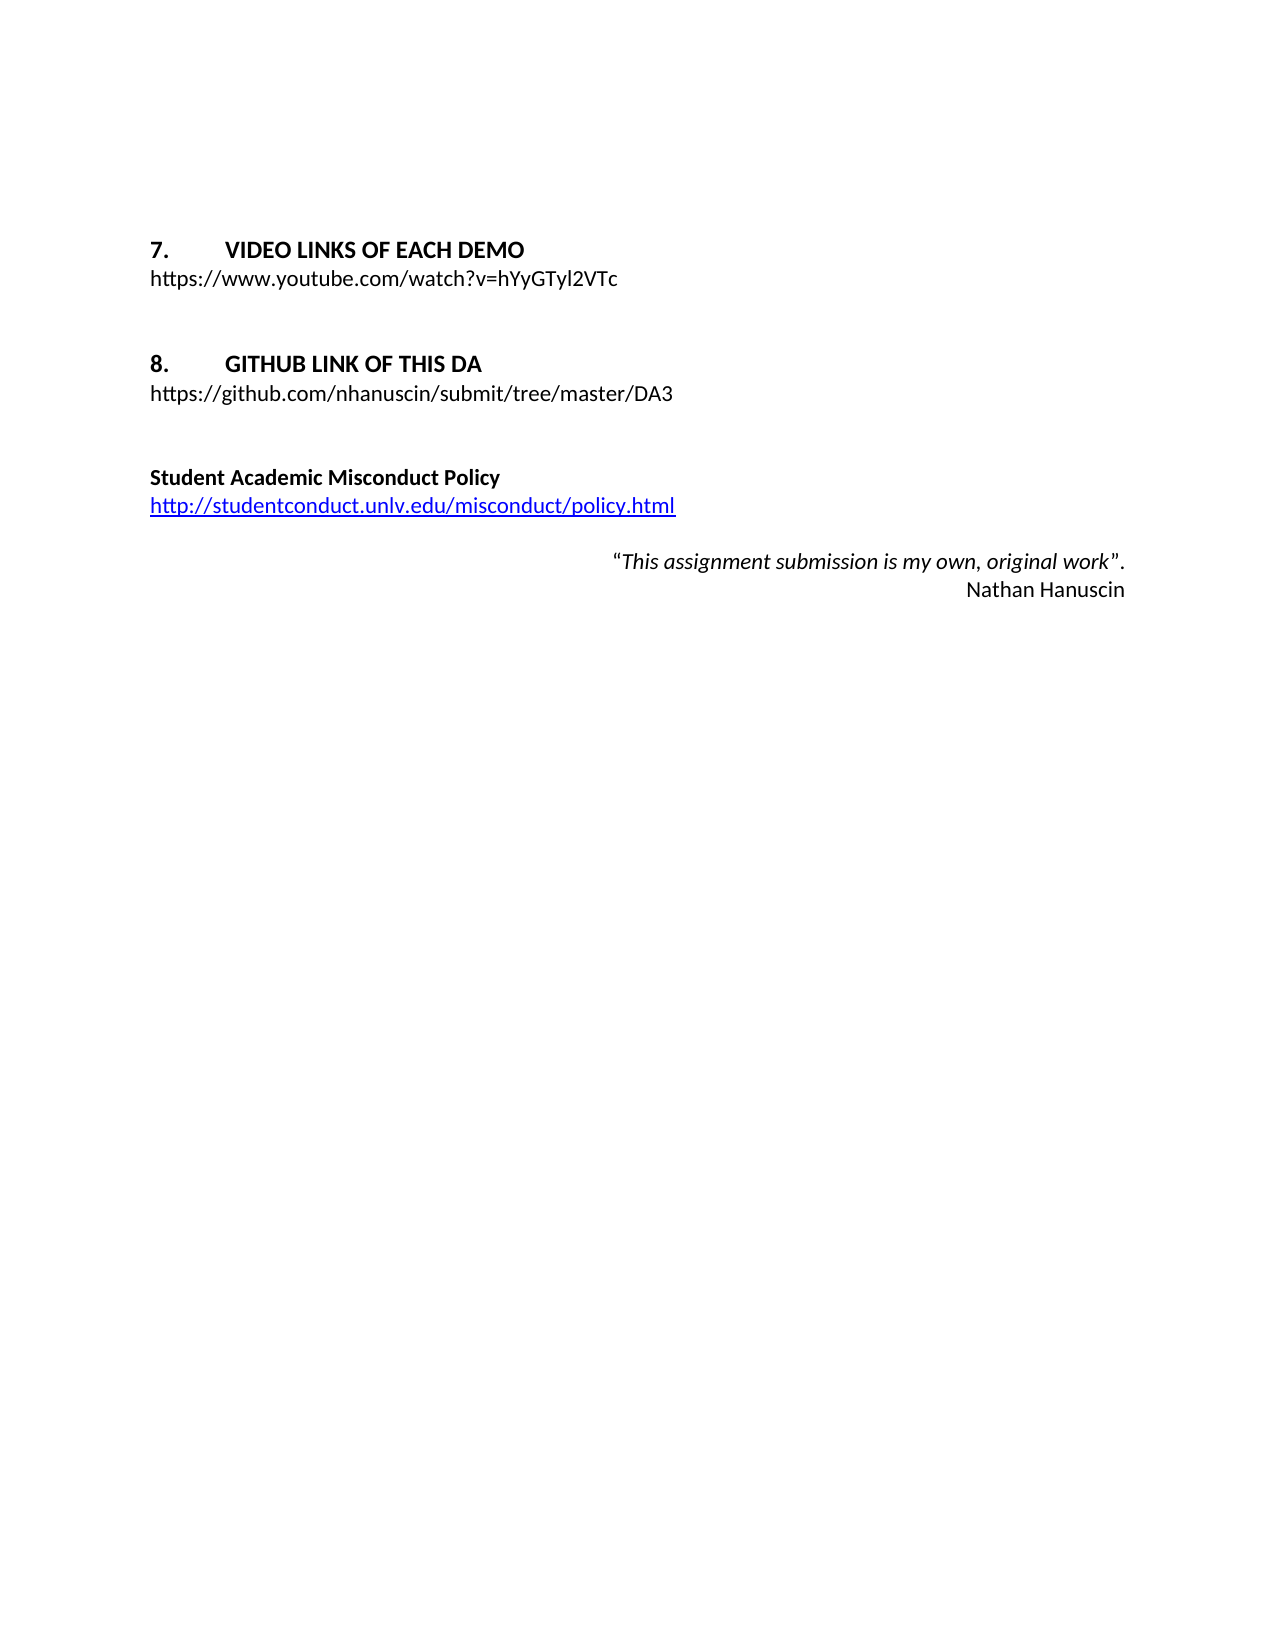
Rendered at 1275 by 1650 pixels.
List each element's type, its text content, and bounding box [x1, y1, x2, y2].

text Student Academic Misconduct Policy [150, 463, 1125, 491]
list GITHUB LINK OF THIS DA [150, 349, 1125, 379]
text https://github.com/nhanuscin/submit/tree/master/DA3 [150, 379, 1125, 407]
text Nathan Hanuscin [150, 575, 1125, 603]
list VIDEO LINKS OF EACH DEMO [150, 234, 1125, 264]
text https://www.youtube.com/watch?v=hYyGTyl2VTc [150, 264, 1125, 293]
text “This assignment submission is my own, original work”. [150, 547, 1125, 575]
text http://studentconduct.unlv.edu/misconduct/policy.html [150, 491, 1125, 519]
